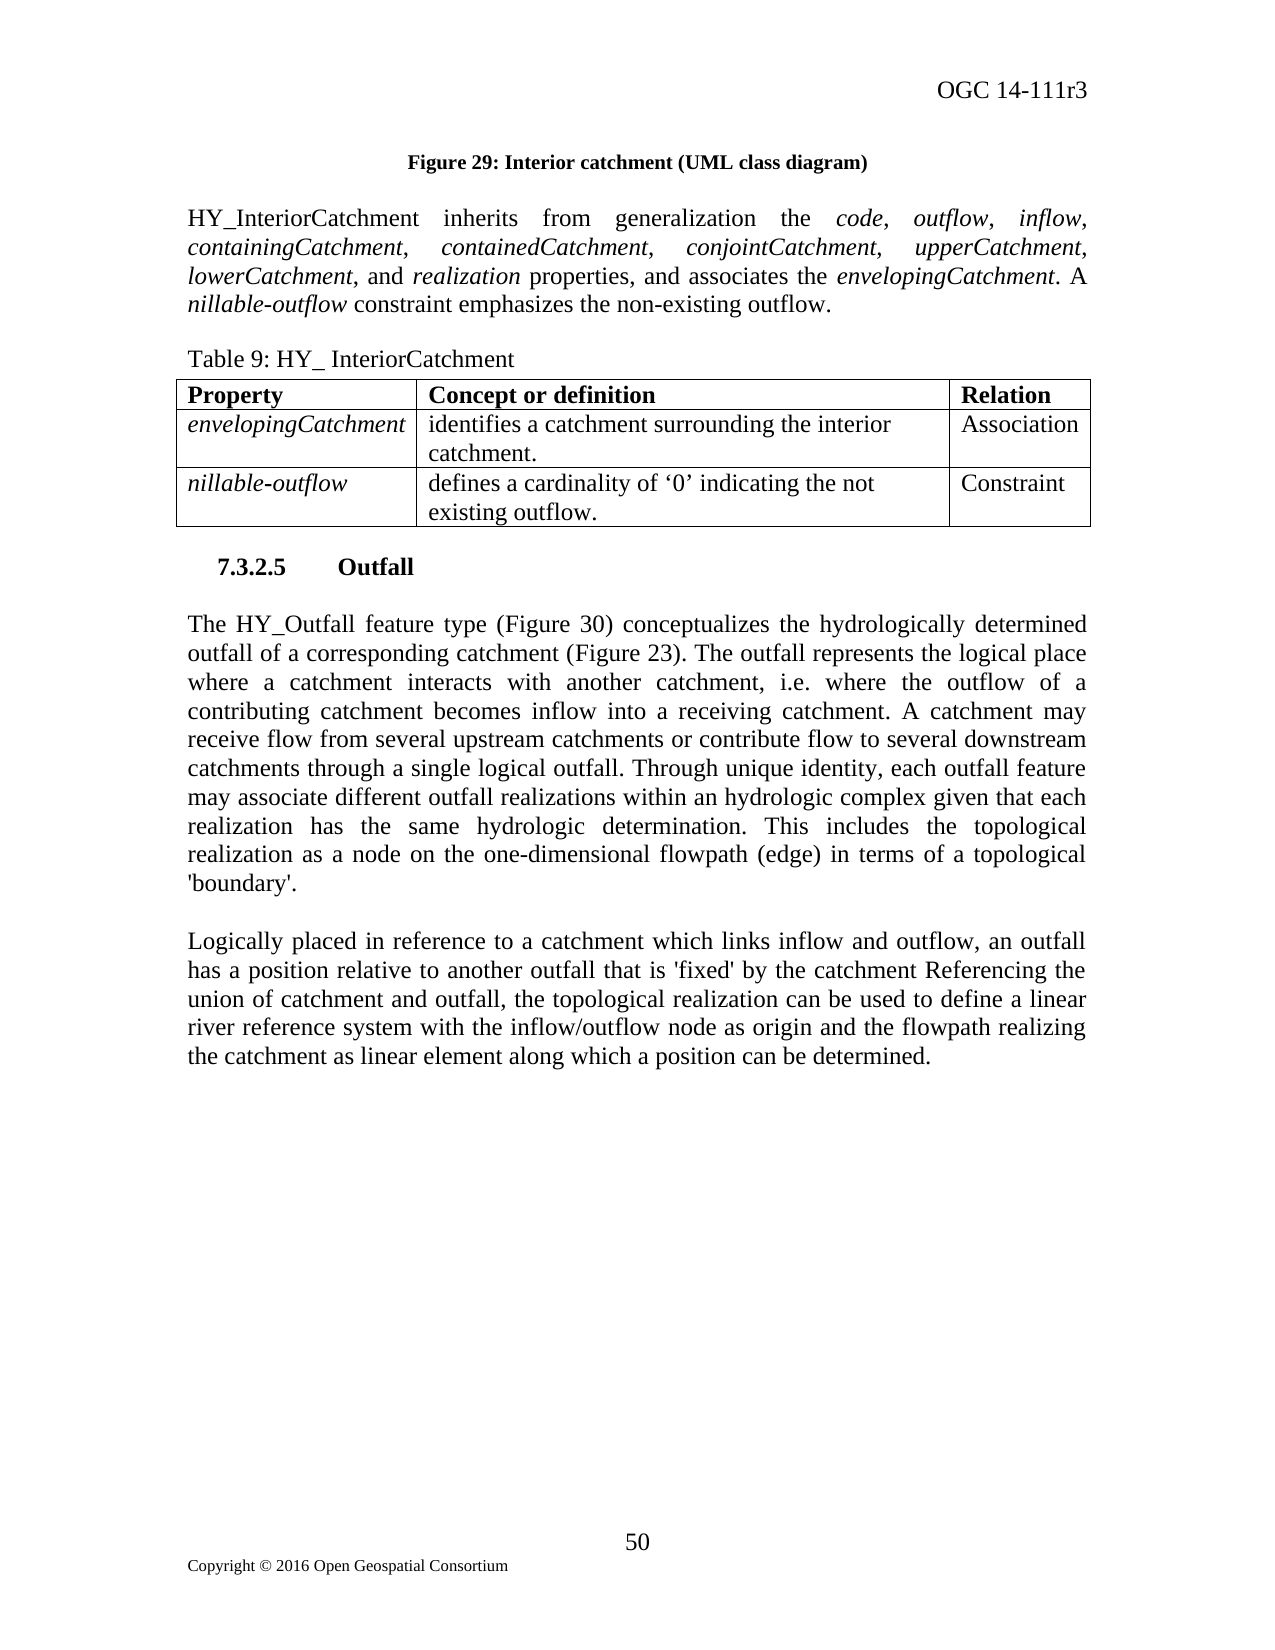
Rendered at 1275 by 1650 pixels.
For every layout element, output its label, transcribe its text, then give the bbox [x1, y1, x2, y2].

table_cell Constraint [950, 468, 1090, 526]
table_cell envelopingCatchment [177, 410, 416, 467]
table_cell nillable-outflow [177, 468, 416, 526]
text HY_InteriorCatchment inherits from generalization the code, outflow, inflow, containingCatchment, containedCatchment, conjointCatchment, upperCatchment, lowerCatchment, and realization properties, and associates the envelopingCatchment. A nillable-outflow constraint emphasizes the non-existing outflow. [187, 203, 1087, 318]
table_cell Association [950, 410, 1090, 467]
table_cell defines a cardinality of ‘0’ indicating the not existing outflow. [417, 468, 949, 526]
table_header Property [177, 380, 416, 408]
table_header Relation [950, 380, 1090, 408]
text The HY_Outfall feature type (Figure 30) conceptualizes the hydrologically determined outfall of a corresponding catchment (Figure 23). The outfall represents the logical place where a catchment interacts with another catchment, i.e. where the outflow of a contributing catchment becomes inflow into a receiving catchment. A catchment may receive flow from several upstream catchments or contribute flow to several downstream catchments through a single logical outfall. Through unique identity, each outfall feature may associate different outfall realizations within an hydrologic complex given that each realization has the same hydrologic determination. This includes the topological realization as a node on the one-dimensional flowpath (edge) in terms of a topological 'boundary'. [187, 609, 1087, 897]
subtitle Outfall [217, 552, 1087, 580]
text Logically placed in reference to a catchment which links inflow and outflow, an outfall has a position relative to another outfall that is 'fixed' by the catchment Referencing the union of catchment and outfall, the topological realization can be used to define a linear river reference system with the inflow/outflow node as origin and the flowpath realizing the catchment as linear element along which a position can be determined. [187, 926, 1087, 1070]
table_cell identifies a catchment surrounding the interior catchment. [417, 410, 949, 467]
table_header Concept or definition [417, 380, 949, 408]
